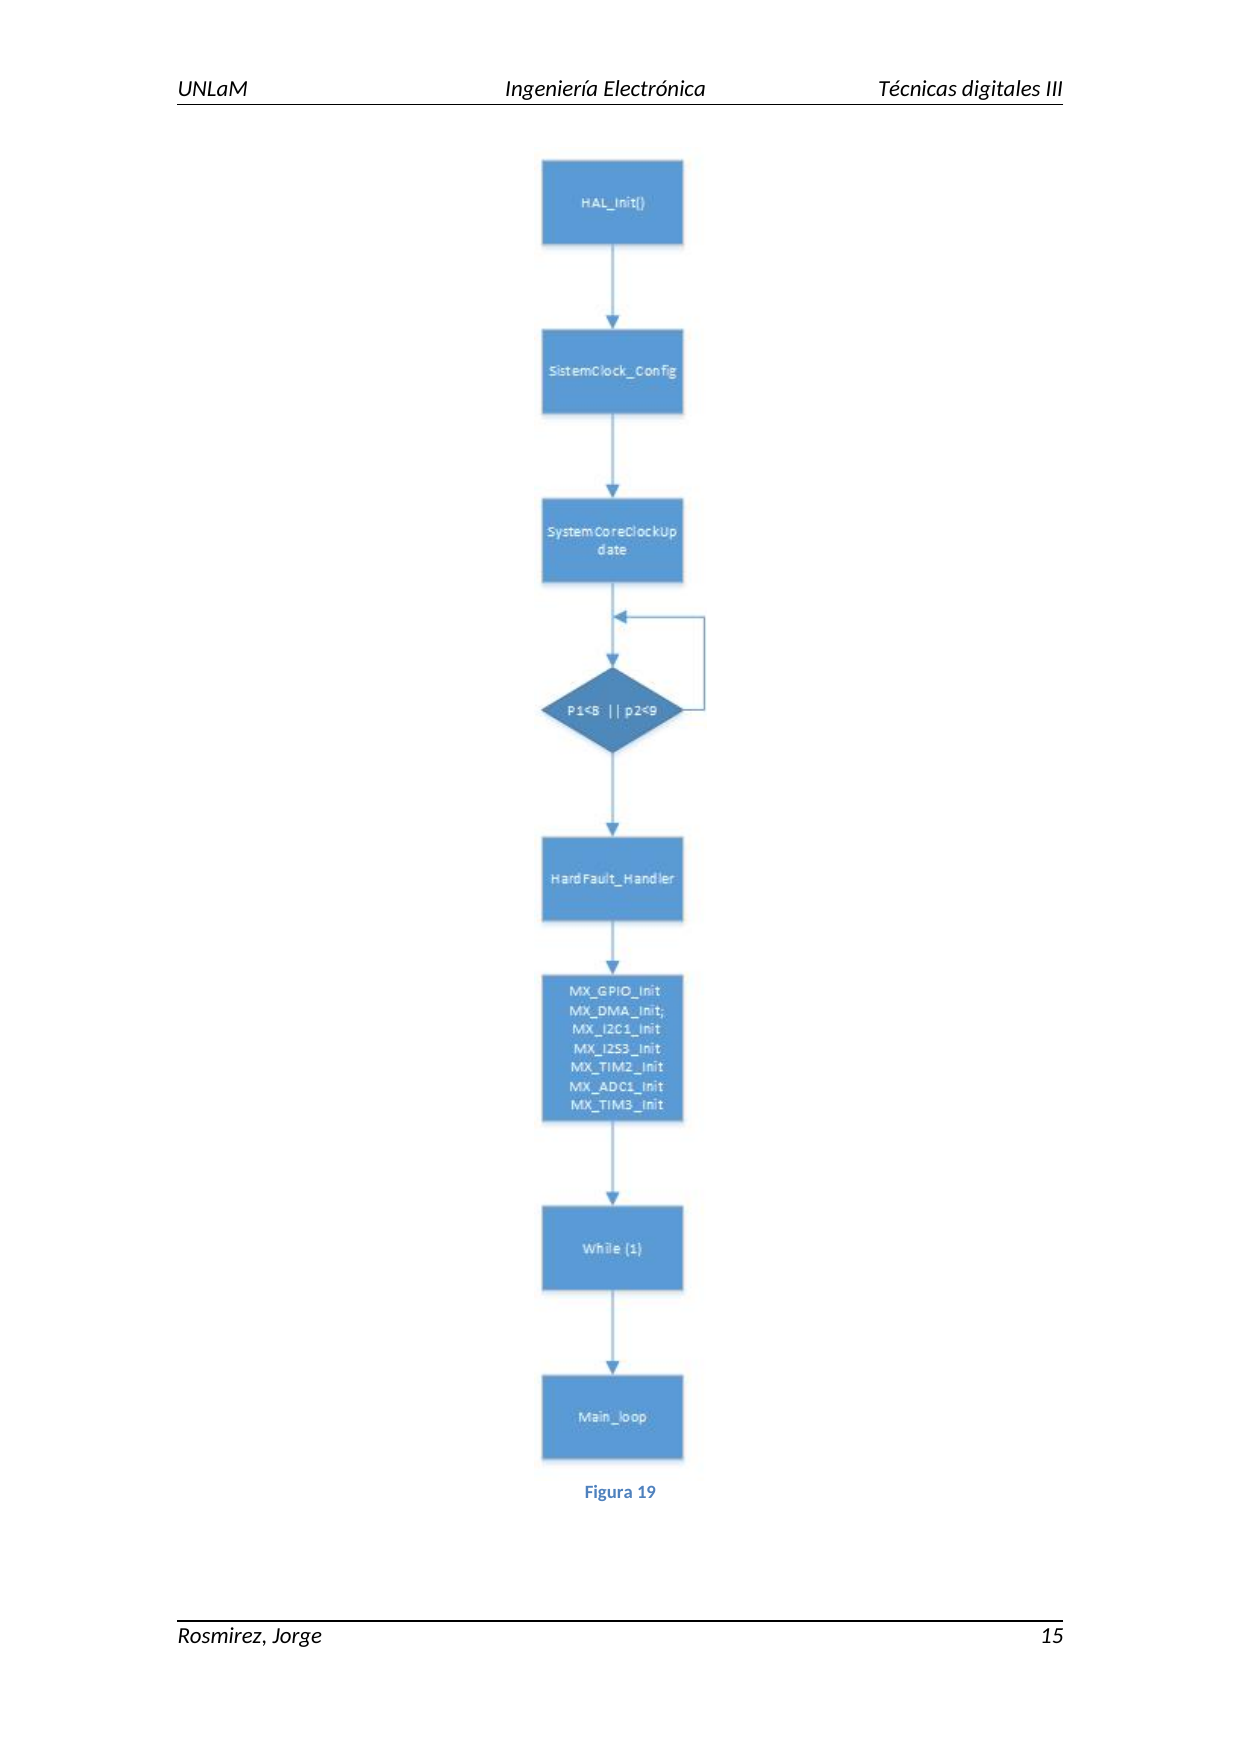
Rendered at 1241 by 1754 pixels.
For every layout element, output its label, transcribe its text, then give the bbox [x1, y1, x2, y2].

text Figura 19 [177, 1481, 1063, 1503]
picture [534, 147, 707, 1481]
